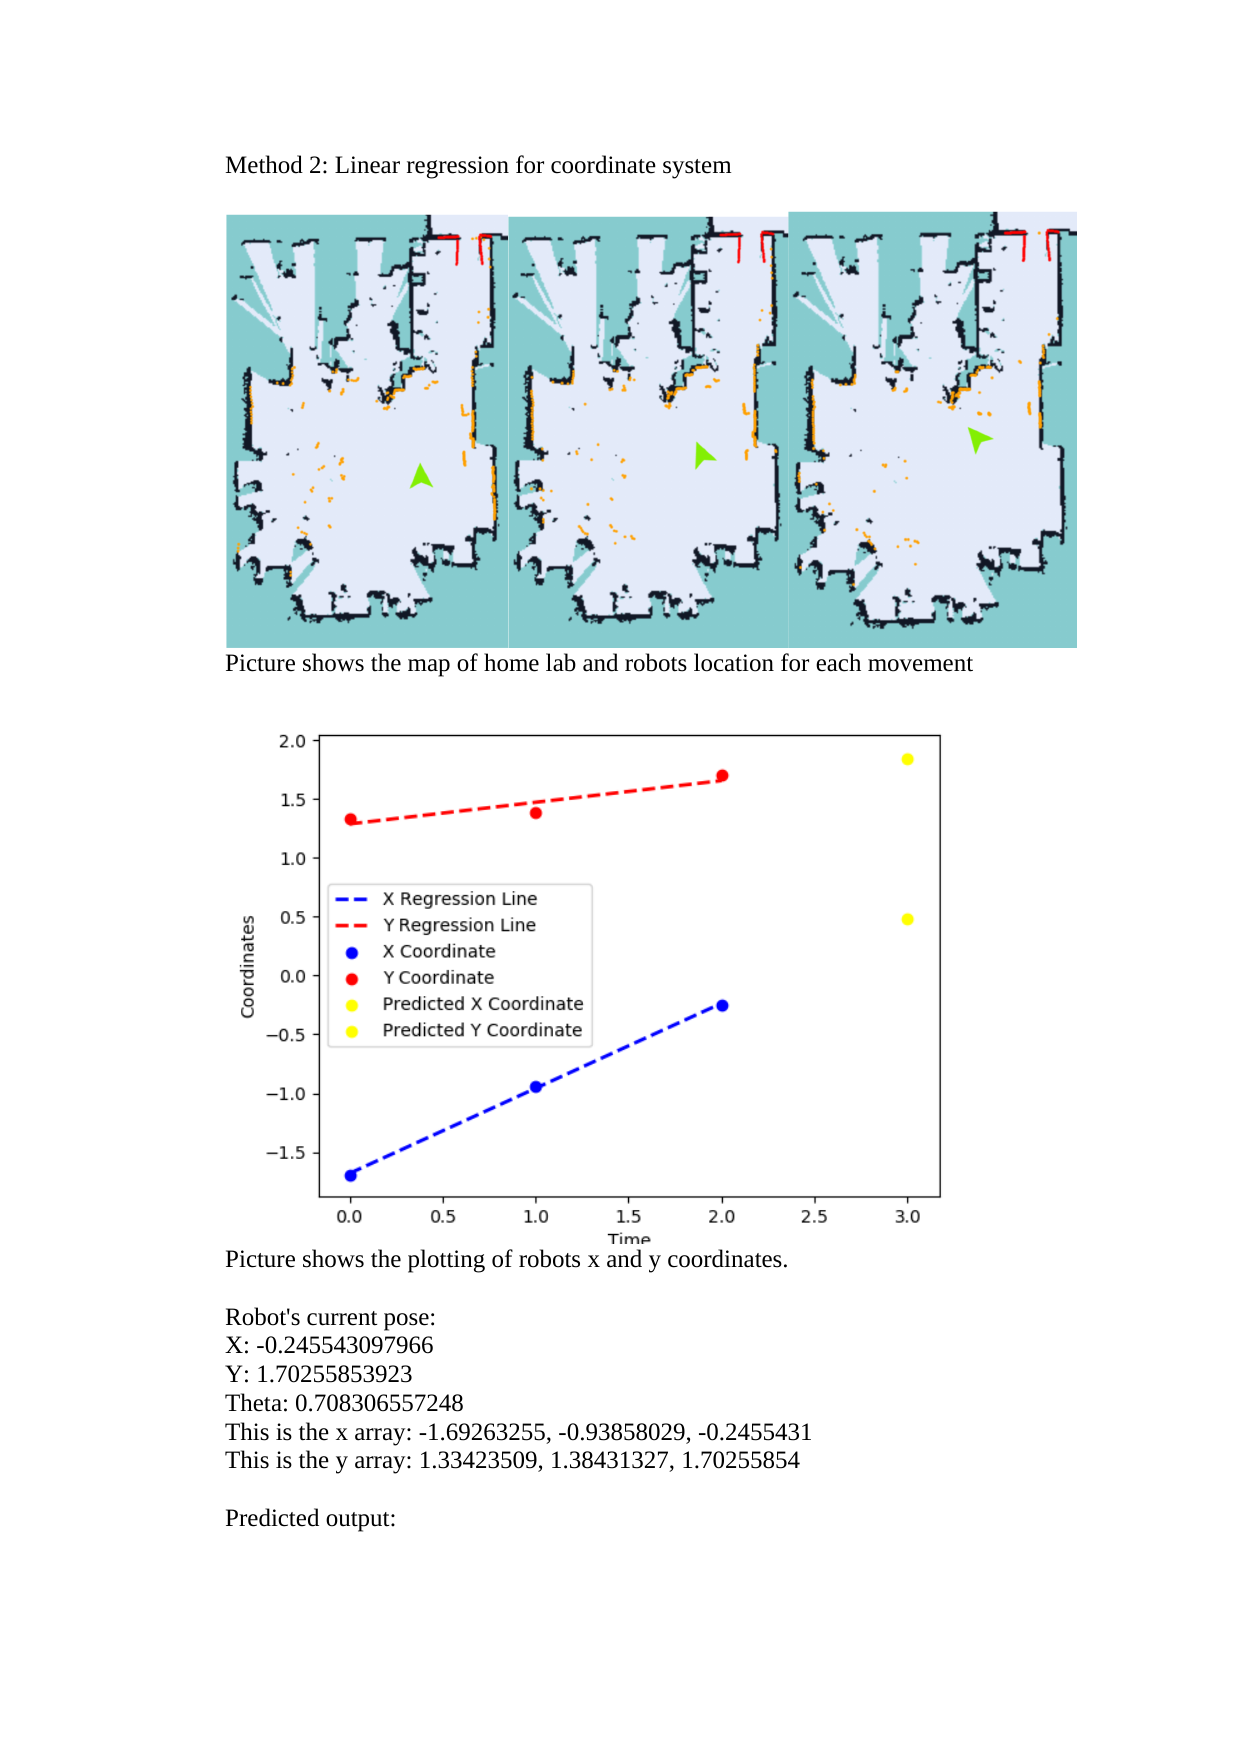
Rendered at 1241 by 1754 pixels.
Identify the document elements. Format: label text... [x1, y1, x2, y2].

list This is the x array: -1.69263255, -0.93858029, -0.2455431 [225, 1417, 1090, 1445]
list Y: 1.70255853923 [225, 1359, 1090, 1388]
list Picture shows the plotting of robots x and y coordinates. [150, 1244, 1090, 1273]
list This is the y array: 1.33423509, 1.38431327, 1.70255854 [225, 1445, 1090, 1474]
list Robot's current pose: [225, 1302, 1090, 1330]
list Predicted output: [225, 1503, 1090, 1532]
list Picture shows the map of home lab and robots location for each movement [150, 648, 1090, 676]
list X: -0.245543097966 [225, 1330, 1090, 1359]
picture [227, 215, 508, 647]
list Method 2: Linear regression for coordinate system [150, 150, 1090, 179]
picture [789, 212, 1077, 647]
picture [225, 705, 976, 1244]
picture [509, 217, 788, 648]
list Theta: 0.708306557248 [225, 1388, 1090, 1417]
